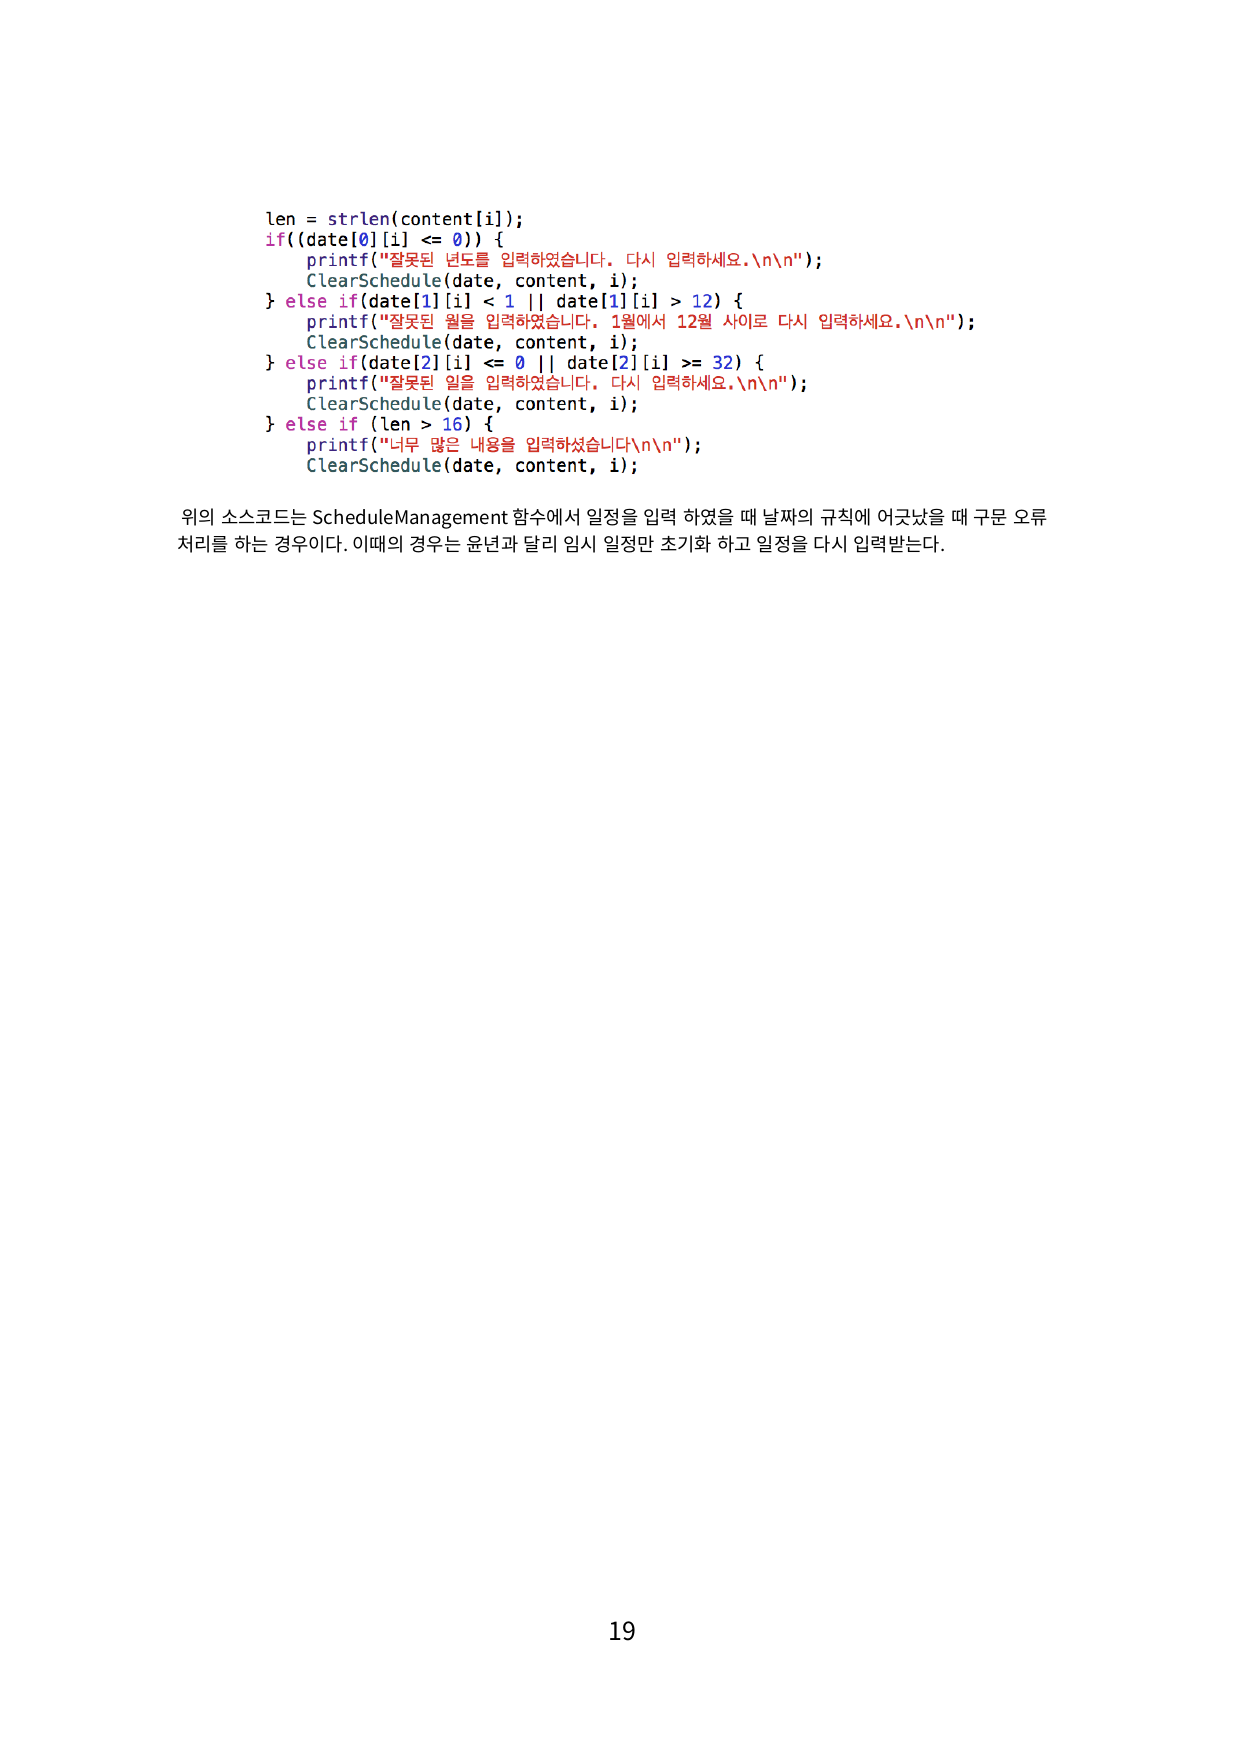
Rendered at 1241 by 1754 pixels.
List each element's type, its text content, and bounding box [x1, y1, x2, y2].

text 위의 소스코드는 ScheduleManagement함수에서 일정을 입력 하였을 때 날짜의 규칙에 어긋났을 때 구문 오류 처리를 하는 경우이다. 이때의 경우는 윤년과 달리 임시 일정만 초기화 하고 일정을 다시 입력받는다. [177, 502, 1063, 557]
picture [263, 206, 977, 476]
